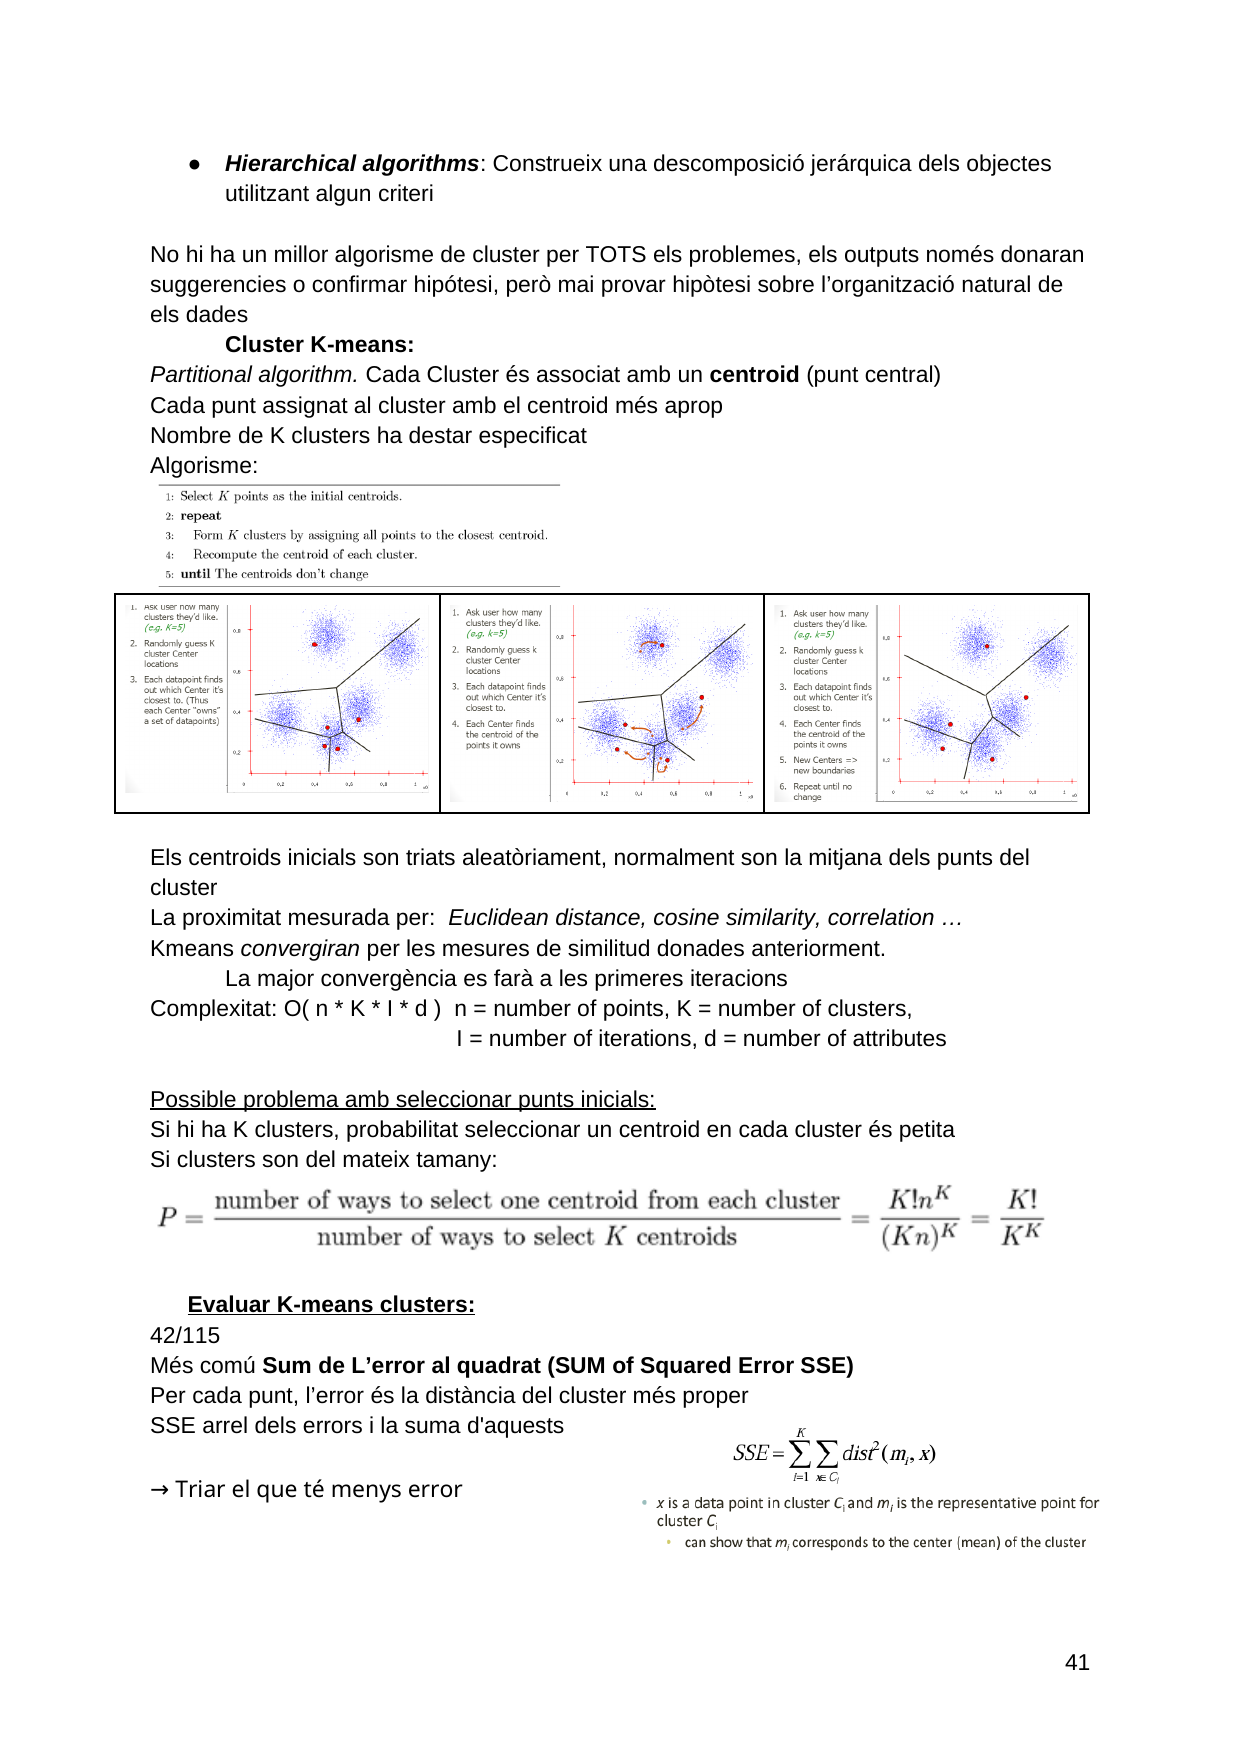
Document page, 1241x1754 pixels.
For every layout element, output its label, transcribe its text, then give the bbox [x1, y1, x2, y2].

text Cada punt assignat al cluster amb el centroid més aprop [150, 392, 1090, 418]
picture [150, 1176, 1060, 1258]
text Complexitat: O( n * K * I * d ) n = number of points, K = number of clusters, [150, 995, 1090, 1021]
text SSE arrel dels errors i la suma d'aquests [150, 1412, 1090, 1439]
text Nombre de K clusters ha destar especificat [150, 422, 1090, 448]
text I = number of iterations, d = number of attributes [375, 1025, 1090, 1051]
text Kmeans convergiran per les mesures de similitud donades anteriorment. [150, 934, 1090, 961]
text No hi ha un millor algorisme de cluster per TOTS els problemes, els outputs només donaran suggerencies o confirmar hipótesi, però mai provar hipòtesi sobre l’organització natural de els dades [150, 241, 1090, 327]
text Partitional algorithm. Cada Cluster és associat amb un centroid (punt central) [150, 361, 1090, 388]
table_header [441, 595, 763, 812]
text La major convergència es farà a les primeres iteracions [150, 965, 1090, 991]
table_header [765, 595, 1088, 812]
subtitle Cluster K-means: [150, 331, 1090, 358]
table_header [116, 595, 439, 812]
text Algorisme: [150, 452, 1090, 478]
text La proximitat mesurada per: Euclidean distance, cosine similarity, correlation … [150, 904, 1090, 931]
text Per cada punt, l’error és la distància del cluster més proper [150, 1382, 1090, 1408]
picture [450, 605, 753, 802]
picture [774, 605, 1078, 802]
text Més comú Sum de L’error al quadrat (SUM of Squared Error SSE) [150, 1352, 1090, 1378]
picture [639, 1422, 1114, 1552]
text → Triar el que té menys error [150, 1473, 639, 1504]
picture [125, 605, 429, 793]
text 42/115 [150, 1322, 1090, 1348]
list Hierarchical algorithms: Construeix una descomposició jerárquica dels objectes utilitzant algun criteri [187, 150, 1090, 207]
text Els centroids inicials son triats aleatòriament, normalment son la mitjana dels punts del cluster [150, 844, 1090, 900]
picture [156, 482, 561, 589]
text Si hi ha K clusters, probabilitat seleccionar un centroid en cada cluster és petita [150, 1116, 1090, 1142]
subtitle Evaluar K-means clusters: [187, 1291, 1090, 1318]
text Possible problema amb seleccionar punts inicials: [150, 1086, 1090, 1112]
